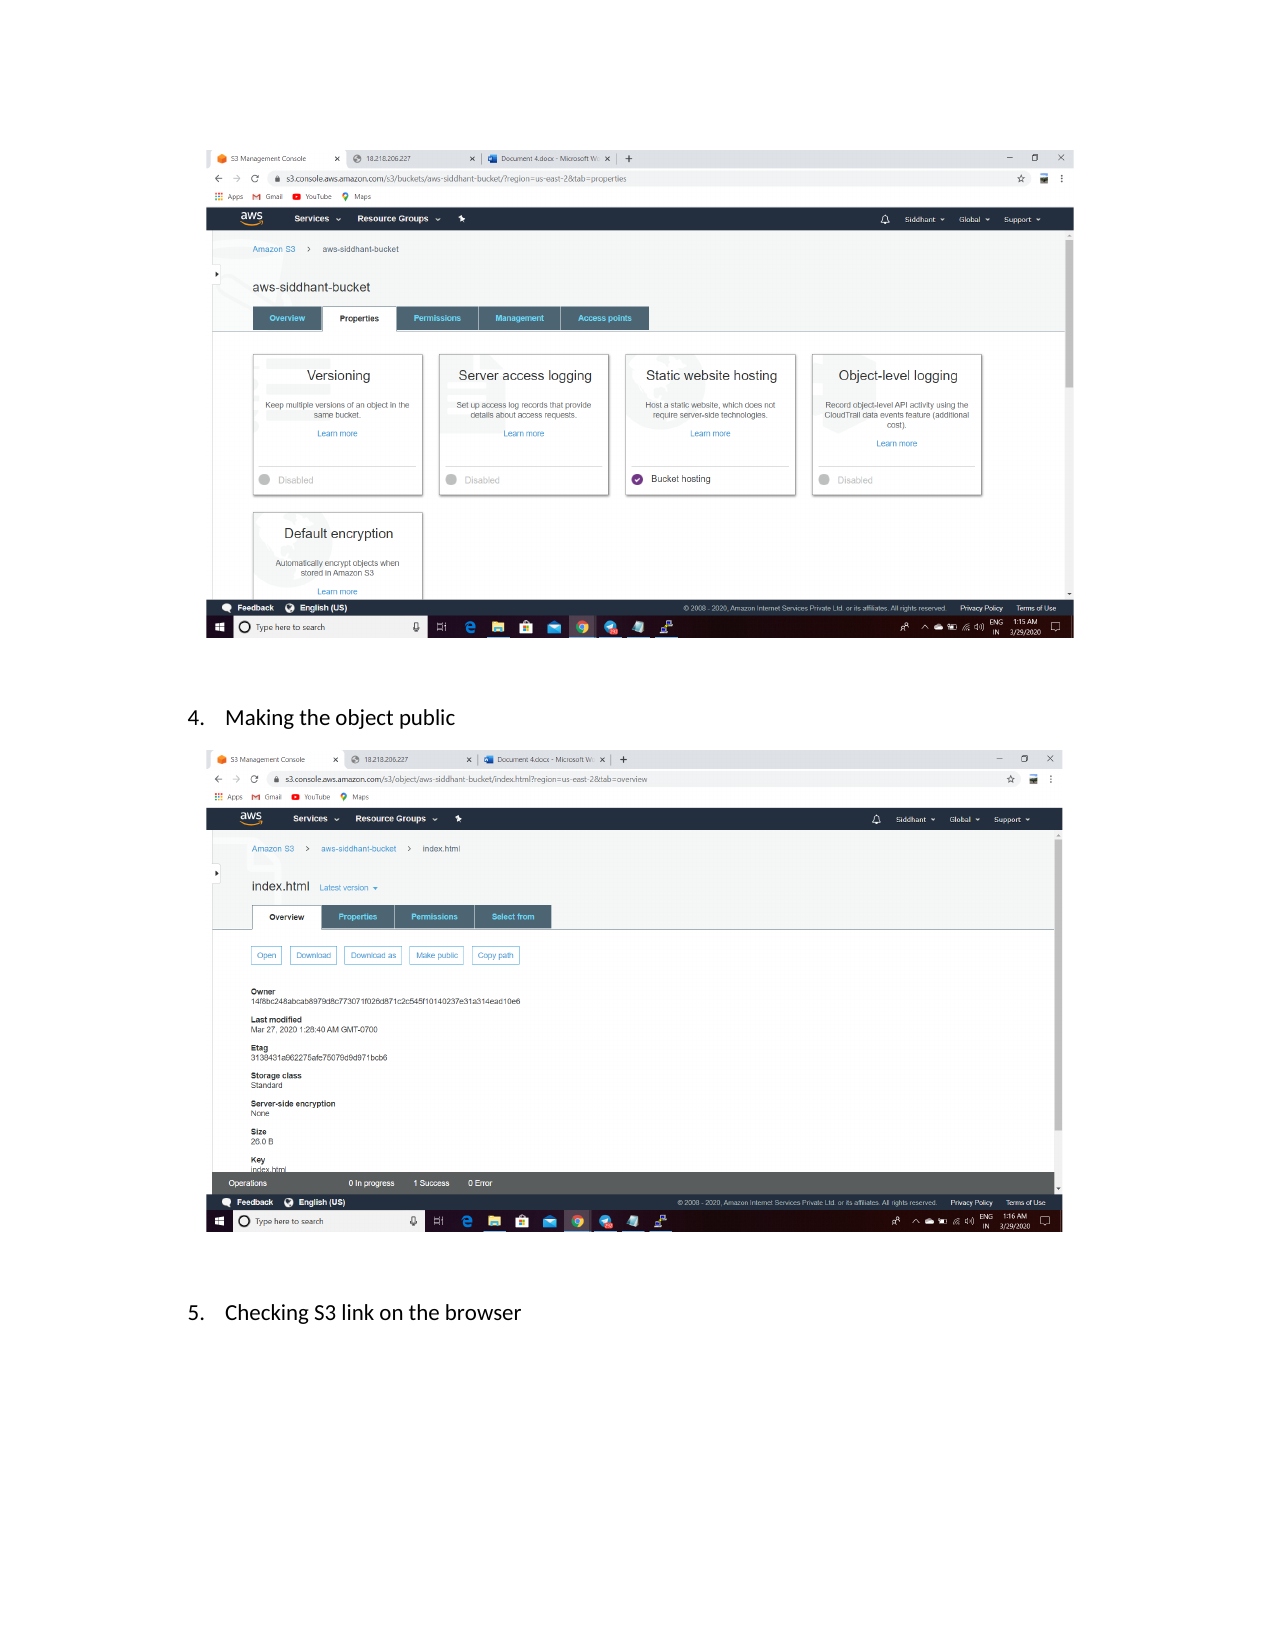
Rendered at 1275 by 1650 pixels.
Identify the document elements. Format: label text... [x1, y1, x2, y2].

list Checking S3 link on the browser [187, 1298, 1125, 1326]
list Making the object public [187, 703, 1125, 732]
